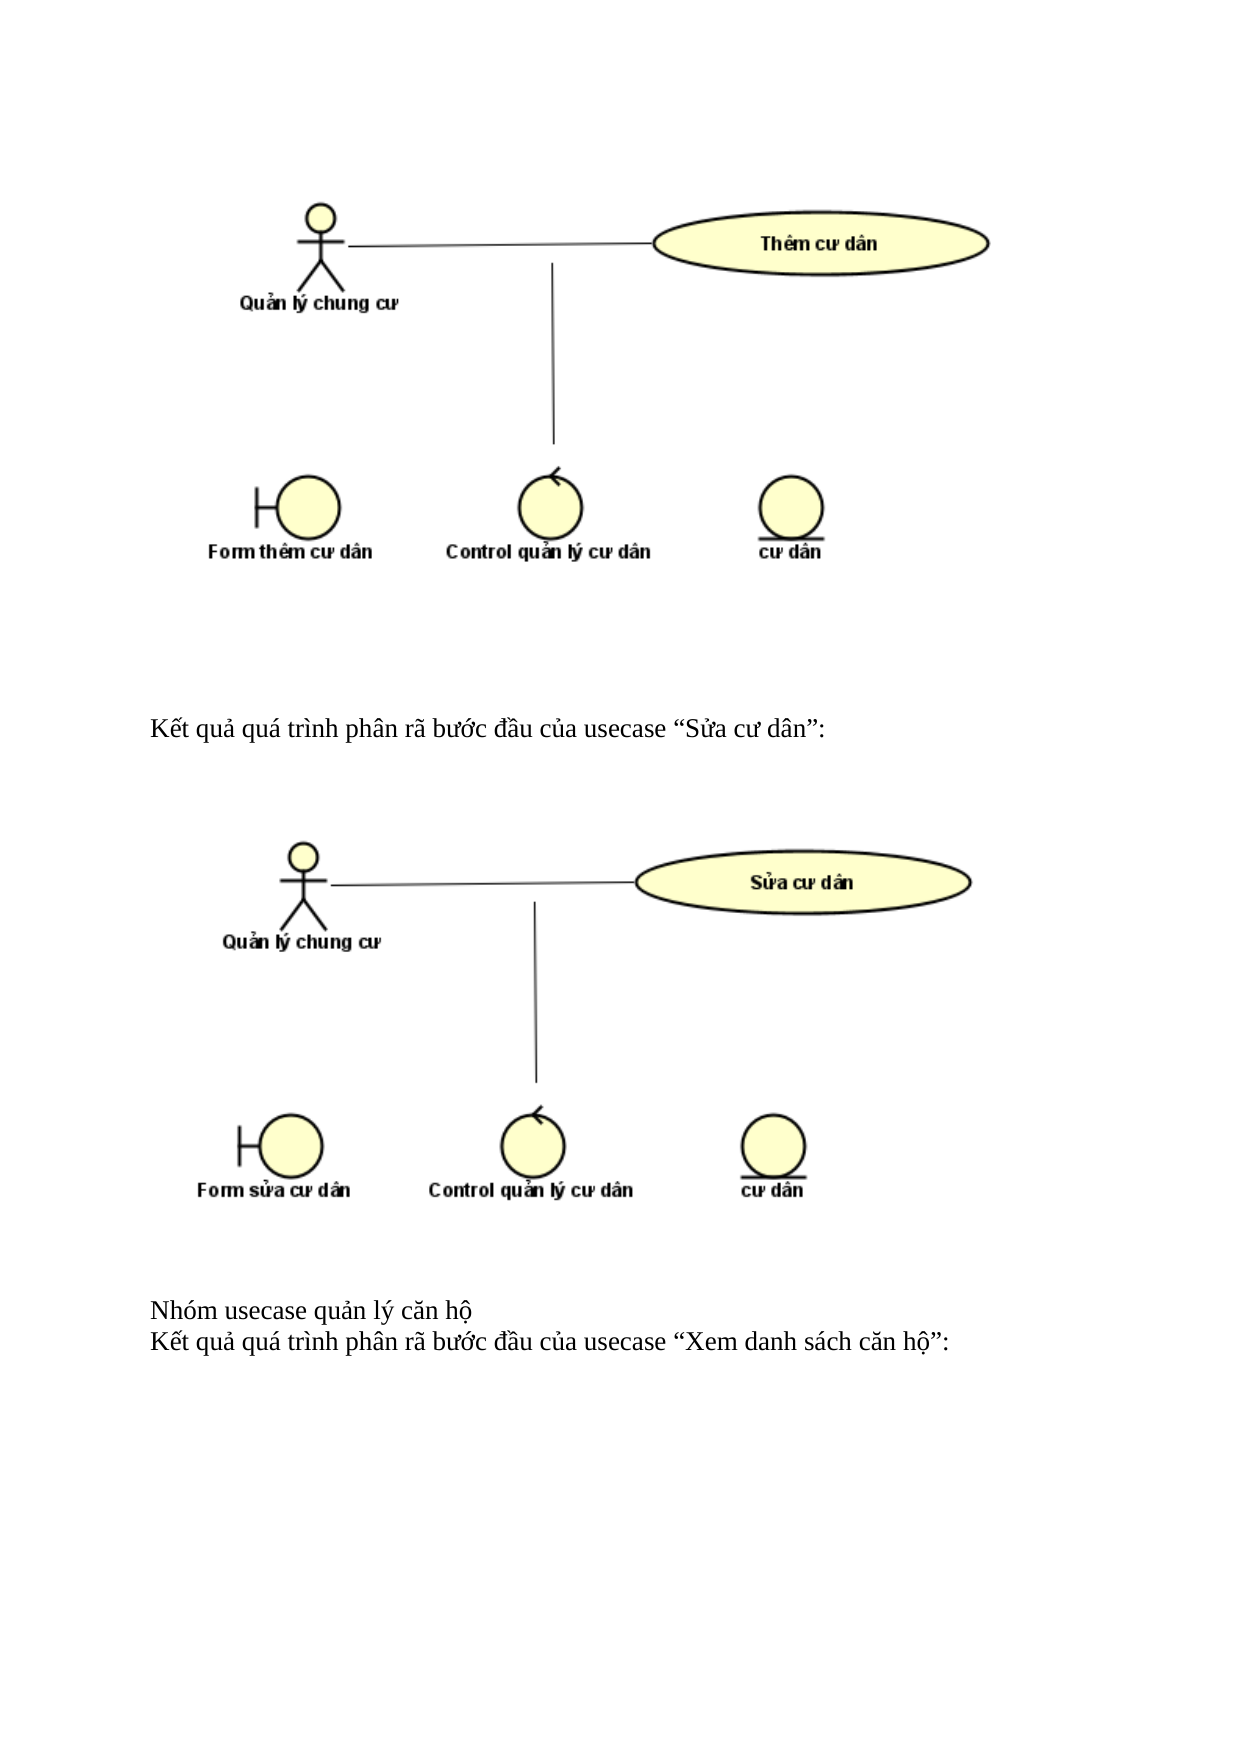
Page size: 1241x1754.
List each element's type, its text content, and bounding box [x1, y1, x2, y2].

text Nhóm usecase quản lý căn hộ [150, 1294, 1090, 1325]
picture [150, 149, 1066, 712]
text Kết quả quá trình phân rã bước đầu của usecase “Sửa cư dân”: [150, 712, 1090, 743]
picture [150, 774, 1059, 1294]
text Kết quả quá trình phân rã bước đầu của usecase “Xem danh sách căn hộ”: [150, 1325, 1090, 1356]
